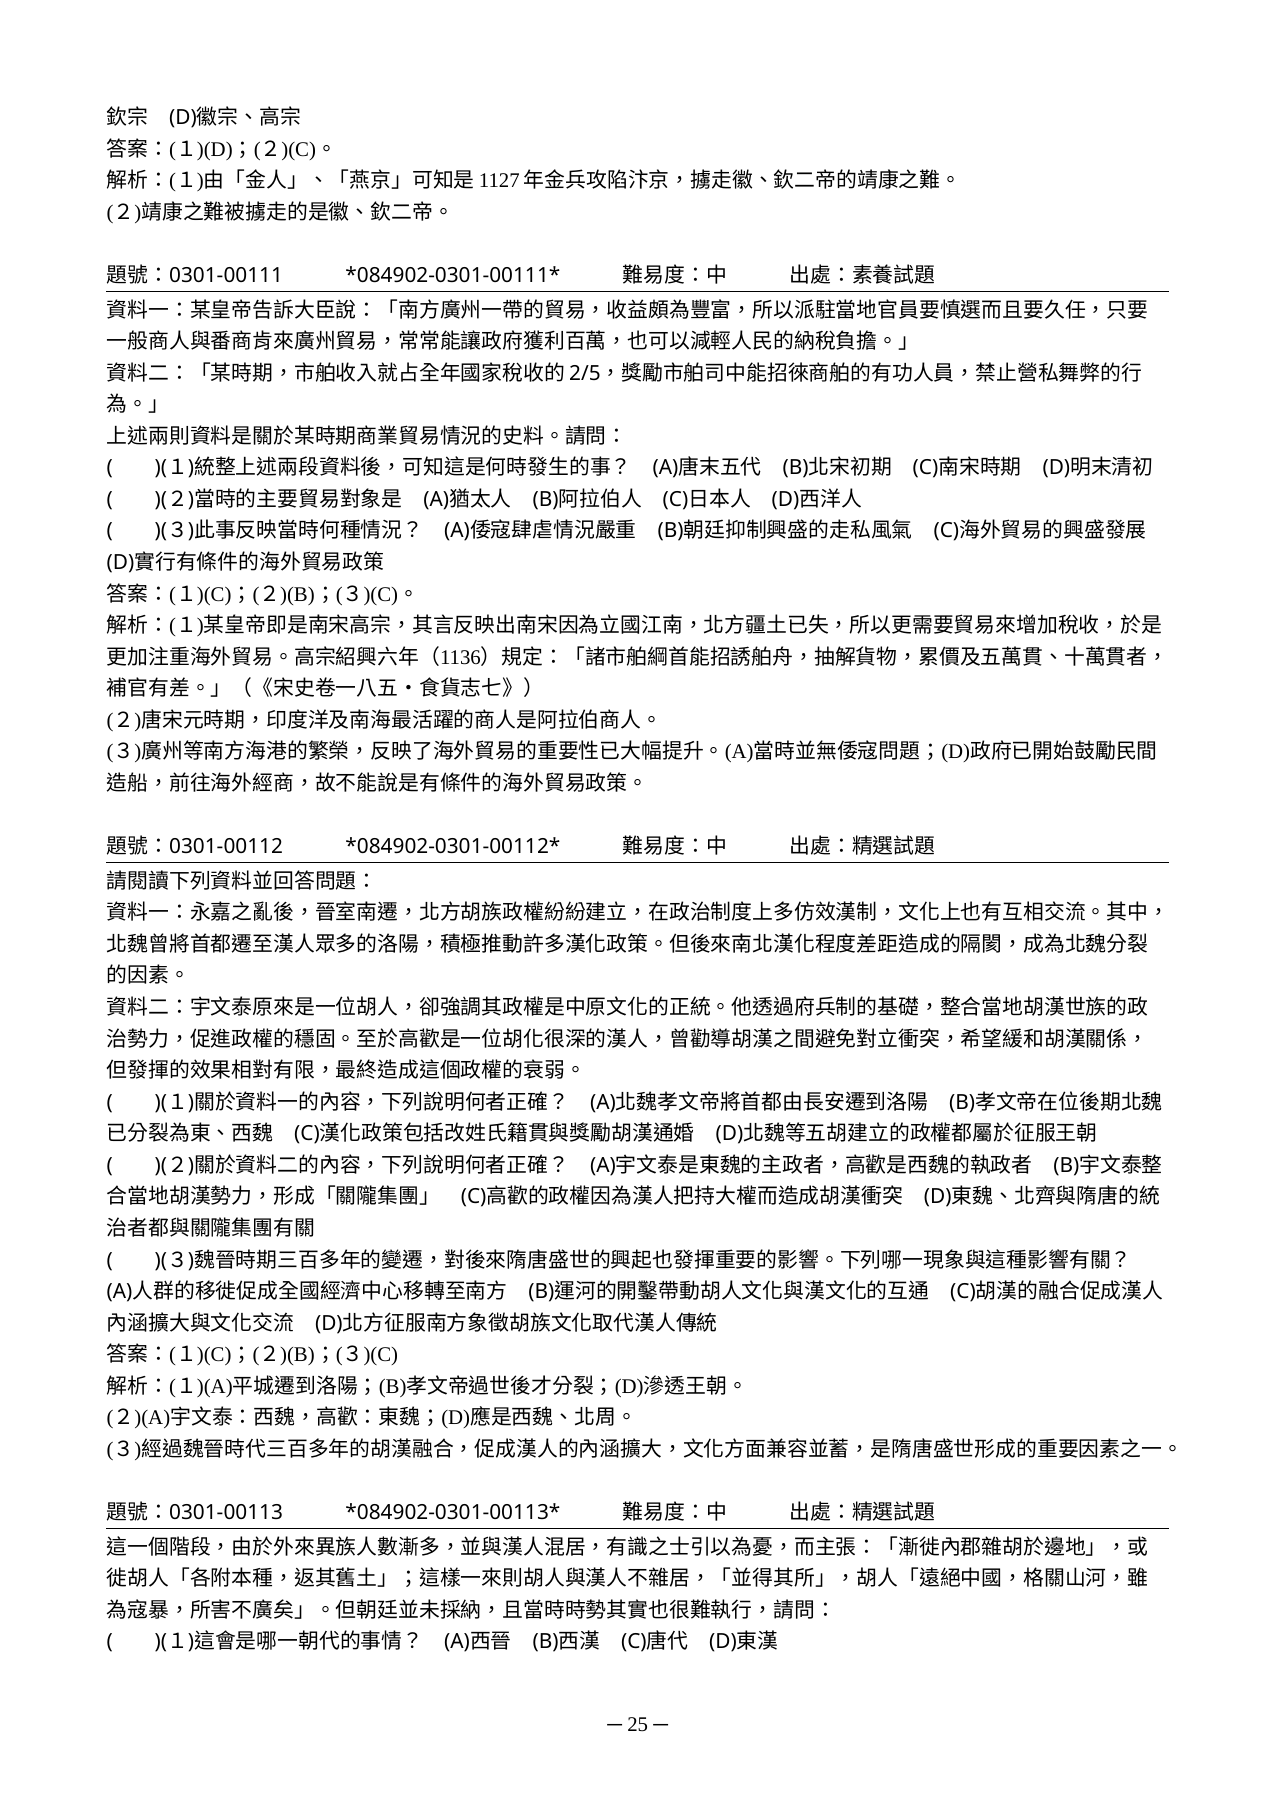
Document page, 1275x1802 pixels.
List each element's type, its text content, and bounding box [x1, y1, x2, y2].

text 解析：(１)由「金人」、「燕京」可知是1127年金兵攻陷汴京，擄走徽、欽二帝的靖康之難。 (２)靖康之難被擄走的是徽、欽二帝。 [106, 163, 1169, 226]
text 請閱讀下列資料並回答問題： 資料一：永嘉之亂後，晉室南遷，北方胡族政權紛紛建立，在政治制度上多仿效漢制，文化上也有互相交流。其中，北魏曾將首都遷至漢人眾多的洛陽，積極推動許多漢化政策。但後來南北漢化程度差距造成的隔閡，成為北魏分裂的因素。 資料二：宇文泰原來是一位胡人，卻強調其政權是中原文化的正統。他透過府兵制的基礎，整合當地胡漢世族的政治勢力，促進政權的穩固。至於高歡是一位胡化很深的漢人，曾勸導胡漢之間避免對立衝突，希望緩和胡漢關係，但發揮的效果相對有限，最終造成這個政權的衰弱。 ( )(１)關於資料一的內容，下列說明何者正確？ (A)北魏孝文帝將首都由長安遷到洛陽 (B)孝文帝在位後期北魏已分裂為東、西魏 (C)漢化政策包括改姓氏籍貫與獎勵胡漢通婚 (D)北魏等五胡建立的政權都屬於征服王朝 ( )(２)關於資料二的內容，下列說明何者正確？ (A)宇文泰是東魏的主政者，高歡是西魏的執政者 (B)宇文泰整合當地胡漢勢力，形成「關隴集團」 (C)高歡的政權因為漢人把持大權而造成胡漢衝突 (D)東魏、北齊與隋唐的統治者都與關隴集團有關 ( )(３)魏晉時期三百多年的變遷，對後來隋唐盛世的興起也發揮重要的影響。下列哪一現象與這種影響有關？ (A)人群的移徙促成全國經濟中心移轉至南方 (B)運河的開鑿帶動胡人文化與漢文化的互通 (C)胡漢的融合促成漢人內涵擴大與文化交流 (D)北方征服南方象徵胡族文化取代漢人傳統 [106, 863, 1169, 1337]
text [106, 100, 1169, 131]
text 答案：(１)(C)；(２)(B)；(３)(C)。 [106, 576, 1169, 608]
text 資料一：某皇帝告訴大臣說：「南方廣州一帶的貿易，收益頗為豐富，所以派駐當地官員要慎選而且要久任，只要一般商人與番商肯來廣州貿易，常常能讓政府獲利百萬，也可以減輕人民的納稅負擔。」 資料二：「某時期，市舶收入就占全年國家稅收的2/5，獎勵市舶司中能招徠商舶的有功人員，禁止營私舞弊的行為。」 上述兩則資料是關於某時期商業貿易情況的史料。請問： ( )(１)統整上述兩段資料後，可知這是何時發生的事？ (A)唐末五代 (B)北宋初期 (C)南宋時期 (D)明末清初 ( )(２)當時的主要貿易對象是 (A)猶太人 (B)阿拉伯人 (C)日本人 (D)西洋人 ( )(３)此事反映當時何種情況？ (A)倭寇肆虐情況嚴重 (B)朝廷抑制興盛的走私風氣 (C)海外貿易的興盛發展 (D)實行有條件的海外貿易政策 [106, 292, 1169, 576]
text 答案：(１)(C)；(２)(B)；(３)(C) [106, 1337, 1169, 1368]
text 解析：(１)某皇帝即是南宋高宗，其言反映出南宋因為立國江南，北方疆土已失，所以更需要貿易來增加稅收，於是更加注重海外貿易。高宗紹興六年（1136）規定：「諸市舶綱首能招誘舶舟，抽解貨物，累價及五萬貫、十萬貫者，補官有差。」（《宋史卷一八五‧食貨志七》） (２)唐宋元時期，印度洋及南海最活躍的商人是阿拉伯商人。 (３)廣州等南方海港的繁榮，反映了海外貿易的重要性已大幅提升。(A)當時並無倭寇問題；(D)政府已開始鼓勵民間造船，前往海外經商，故不能說是有條件的海外貿易政策。 [106, 608, 1169, 797]
text 解析：(１)(A)平城遷到洛陽；(B)孝文帝過世後才分裂；(D)滲透王朝。 (２)(A)宇文泰：西魏，高歡：東魏；(D)應是西魏、北周。 (３)經過魏晉時代三百多年的胡漢融合，促成漢人的內涵擴大，文化方面兼容並蓄，是隋唐盛世形成的重要因素之一。 [106, 1368, 1169, 1463]
text 題號：0301-00112 *084902-0301-00112* 難易度：中 出處：精選試題 [106, 829, 1169, 862]
text 題號：0301-00113 *084902-0301-00113* 難易度：中 出處：精選試題 [106, 1495, 1169, 1528]
text 題號：0301-00111 *084902-0301-00111* 難易度：中 出處：素養試題 [106, 257, 1169, 291]
text 答案：(１)(D)；(２)(C)。 [106, 131, 1169, 163]
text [106, 1529, 1169, 1656]
